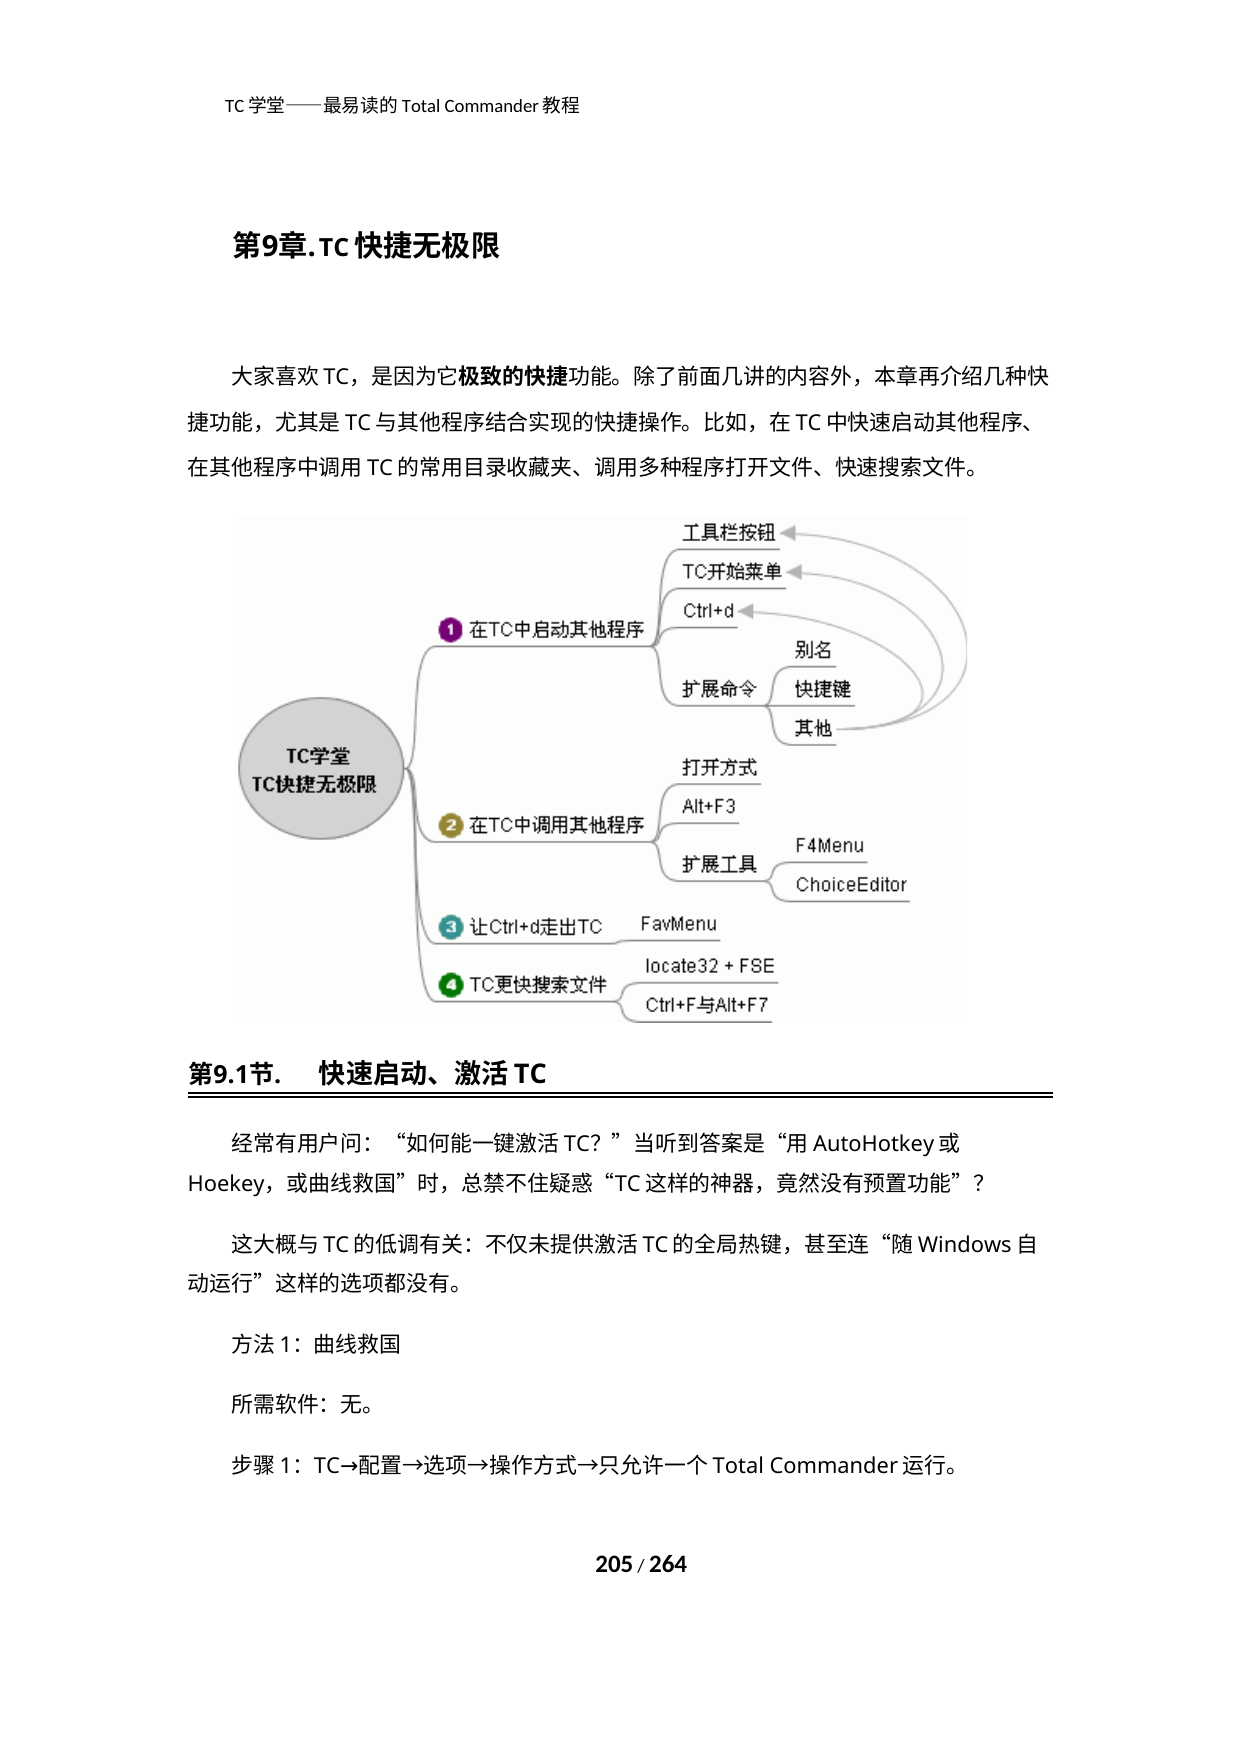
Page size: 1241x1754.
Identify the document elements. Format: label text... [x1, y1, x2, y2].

text 经常有用户问：“如何能一键激活TC？”当听到答案是“用AutoHotkey或Hoekey，或曲线救国”时，总禁不住疑惑“TC这样的神器，竟然没有预置功能”？ [187, 1122, 1053, 1202]
subtitle TC快捷无极限 [232, 204, 1053, 284]
text 这大概与TC的低调有关：不仅未提供激活TC的全局热键，甚至连“随Windows自动运行”这样的选项都没有。 [187, 1223, 1053, 1302]
text 大家喜欢TC，是因为它极致的快捷功能。除了前面几讲的内容外，本章再介绍几种快捷功能，尤其是TC与其他程序结合实现的快捷操作。比如，在TC中快速启动其他程序、在其他程序中调用TC的常用目录收藏夹、调用多种程序打开文件、快速搜索文件。 [187, 355, 1053, 486]
picture [237, 516, 968, 1023]
subtitle 快速启动、激活TC [187, 1052, 1053, 1098]
text 所需软件：无。 [187, 1383, 1053, 1423]
text 方法1：曲线救国 [187, 1323, 1053, 1362]
text 步骤1：TC→配置→选项→操作方式→只允许一个Total Commander运行。 [187, 1444, 1053, 1483]
